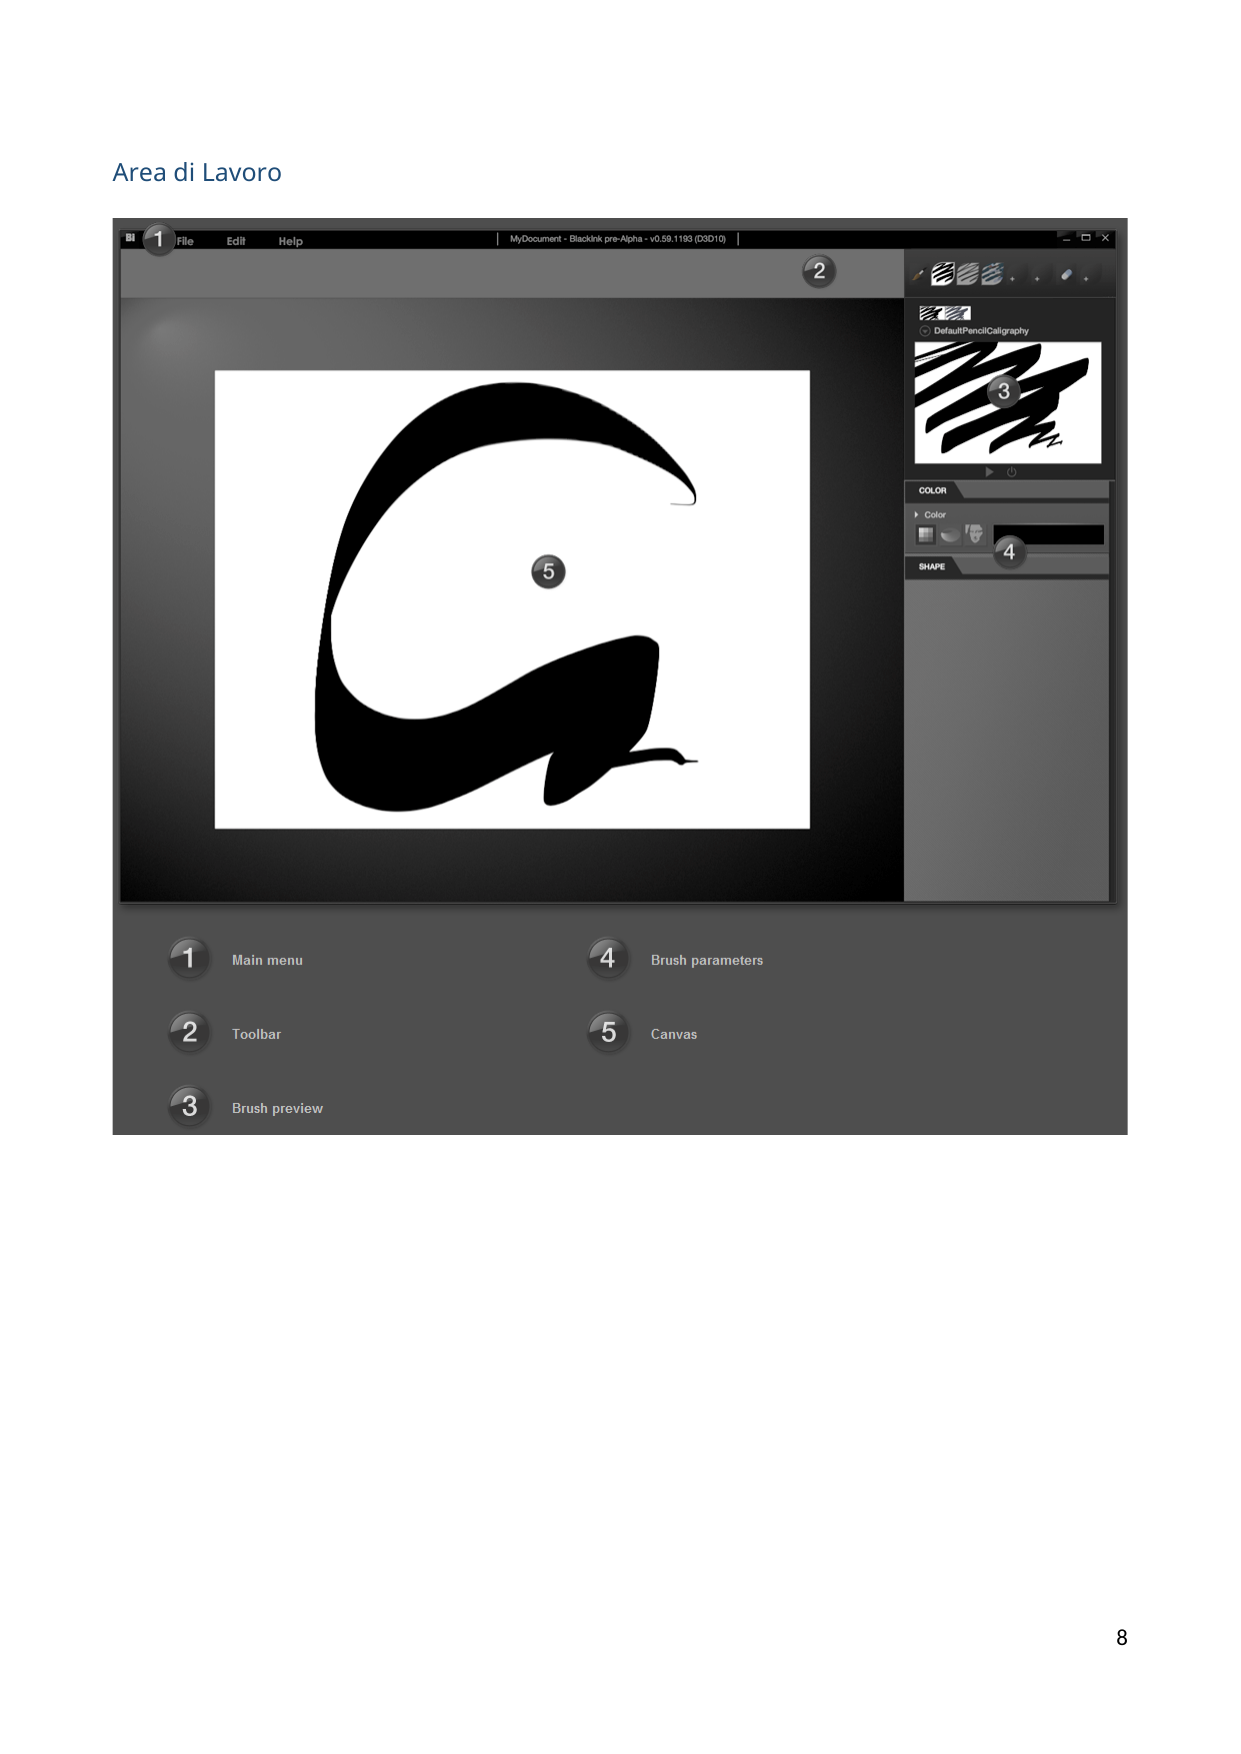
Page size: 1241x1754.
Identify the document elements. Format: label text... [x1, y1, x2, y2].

subtitle Area di Lavoro [112, 154, 1128, 188]
picture [112, 218, 1128, 1135]
